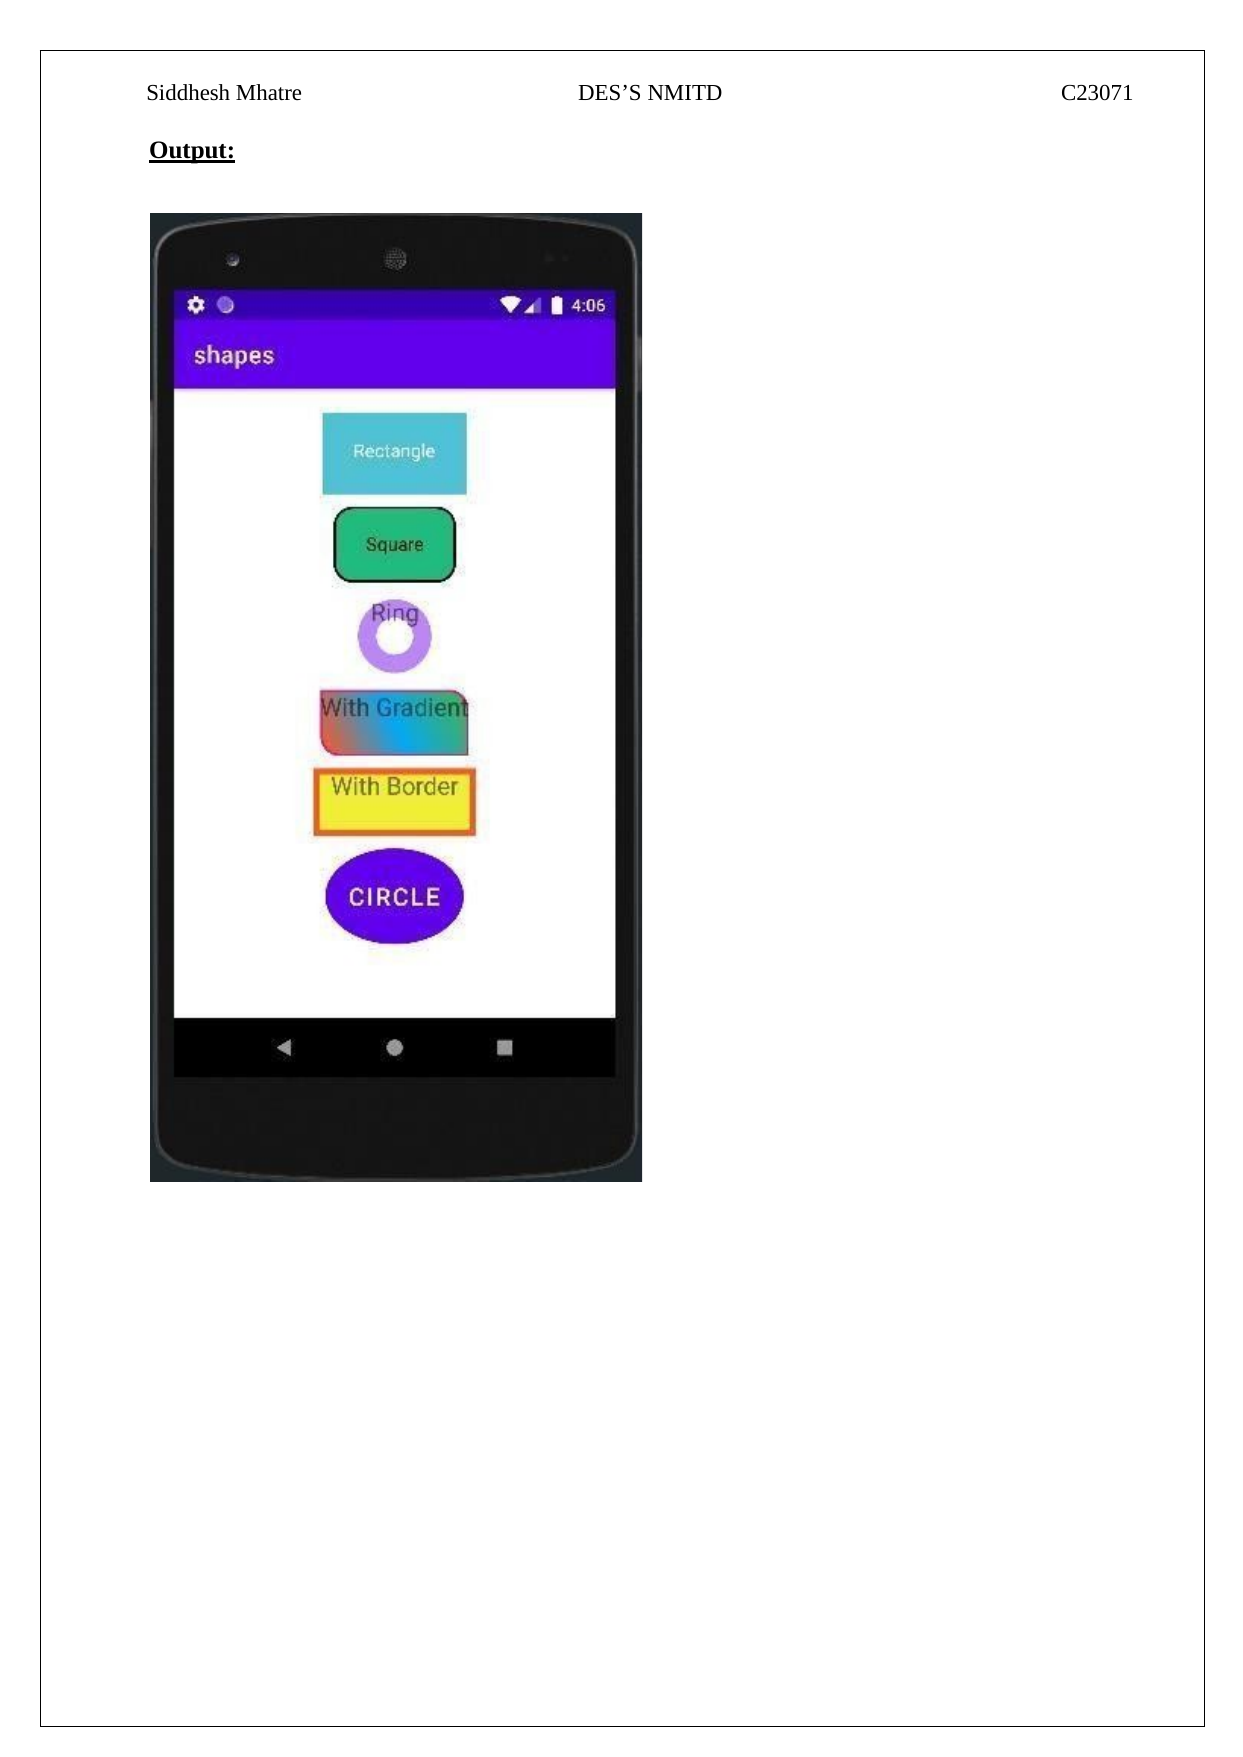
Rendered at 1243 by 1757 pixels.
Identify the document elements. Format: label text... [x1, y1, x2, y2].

picture [150, 213, 643, 1182]
text Output: [149, 135, 1204, 164]
